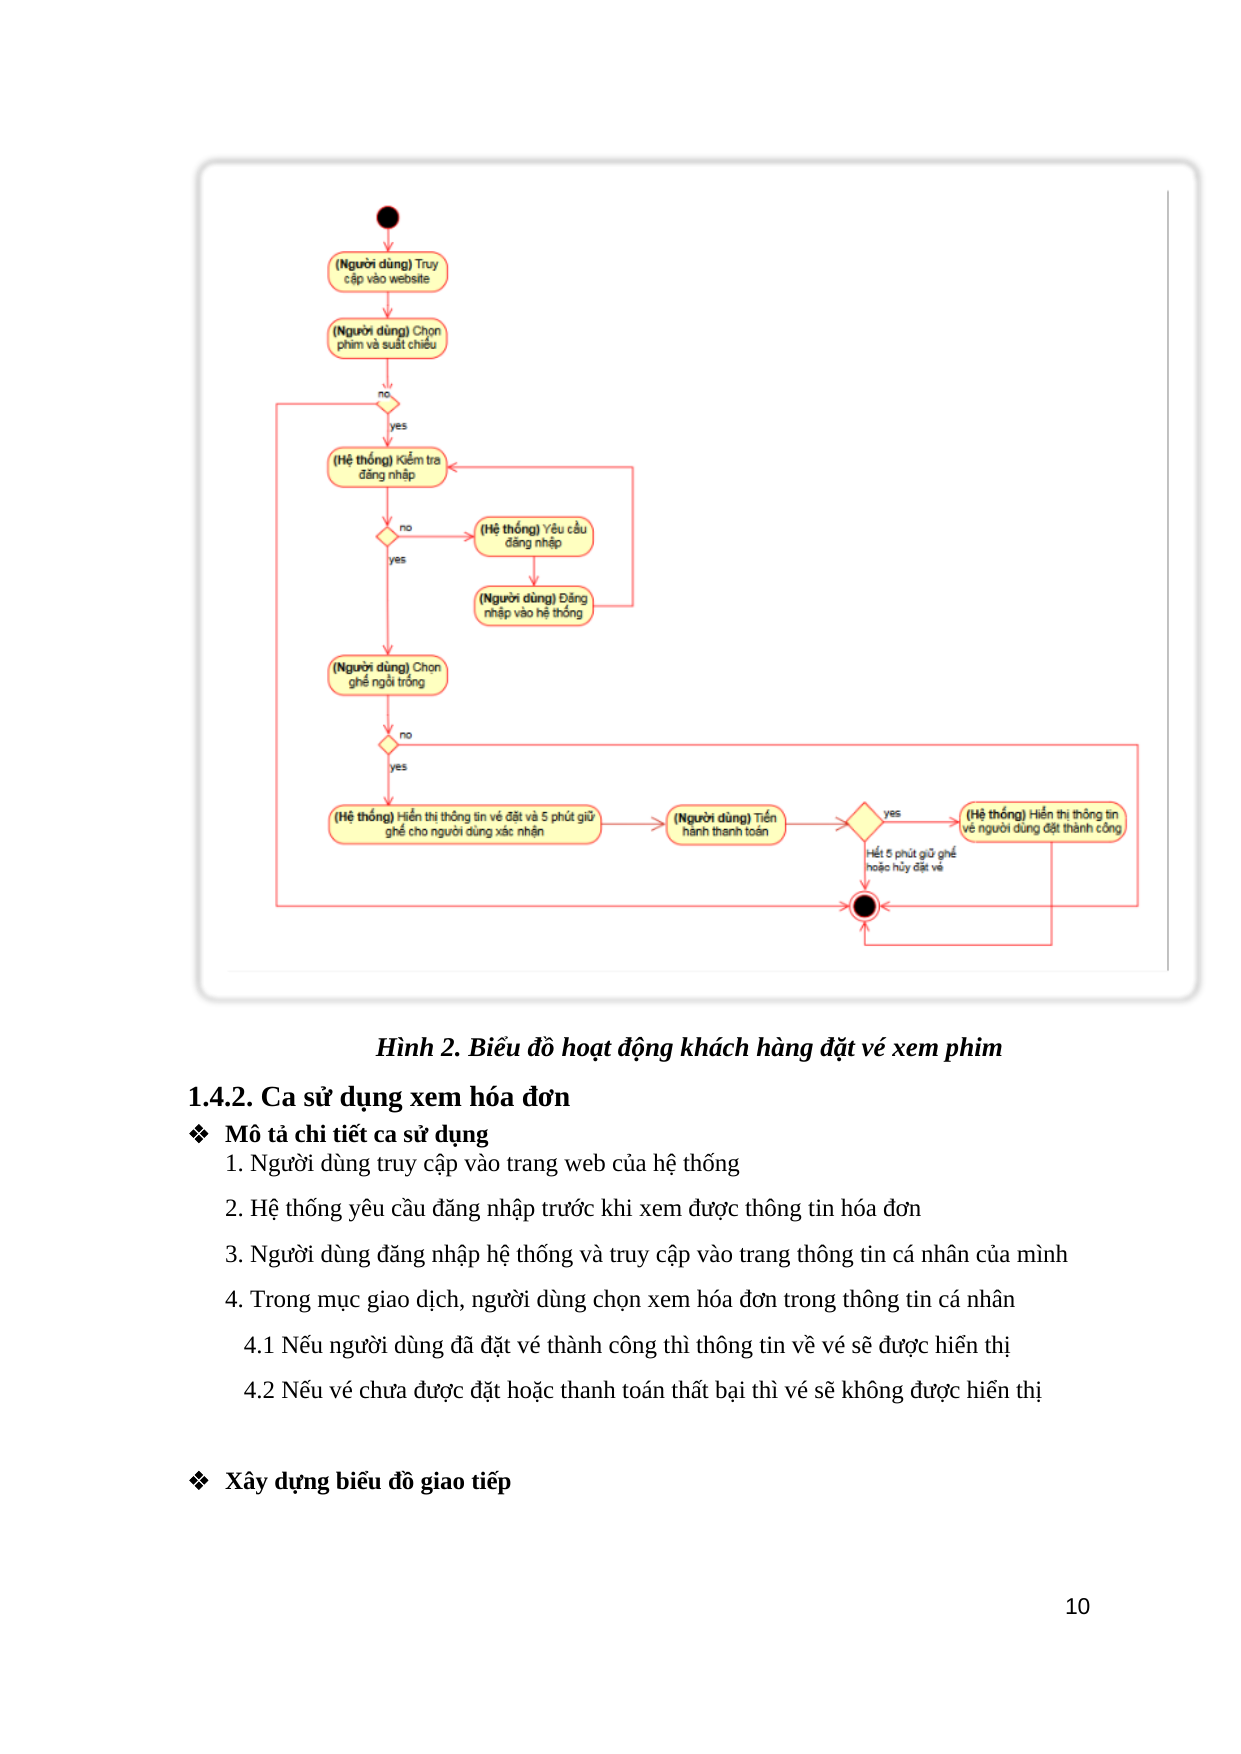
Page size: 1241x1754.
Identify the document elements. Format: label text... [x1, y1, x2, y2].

text 1.4.2. Ca sử dụng xem hóa đơn [150, 1079, 1090, 1113]
text 4.1 Nếu người dùng đã đặt vé thành công thì thông tin về vé sẽ được hiển thị [225, 1330, 1090, 1358]
text 4.2 Nếu vé chưa được đặt hoặc thanh toán thất bại thì vé sẽ không được hiển thị [225, 1375, 1090, 1404]
list Mô tả chi tiết ca sử dụng [187, 1119, 1090, 1148]
picture [229, 192, 1167, 970]
text 2. Hệ thống yêu cầu đăng nhập trước khi xem được thông tin hóa đơn [225, 1193, 1090, 1222]
text 3. Người dùng đăng nhập hệ thống và truy cập vào trang thông tin cá nhân của mình [225, 1239, 1090, 1268]
text 1. Người dùng truy cập vào trang web của hệ thống [225, 1148, 1090, 1177]
list Xây dựng biểu đồ giao tiếp [187, 1466, 1090, 1495]
text Hình 2. Biểu đồ hoạt động khách hàng đặt vé xem phim [291, 1031, 1090, 1062]
text 4. Trong mục giao dịch, người dùng chọn xem hóa đơn trong thông tin cá nhân [225, 1284, 1090, 1313]
